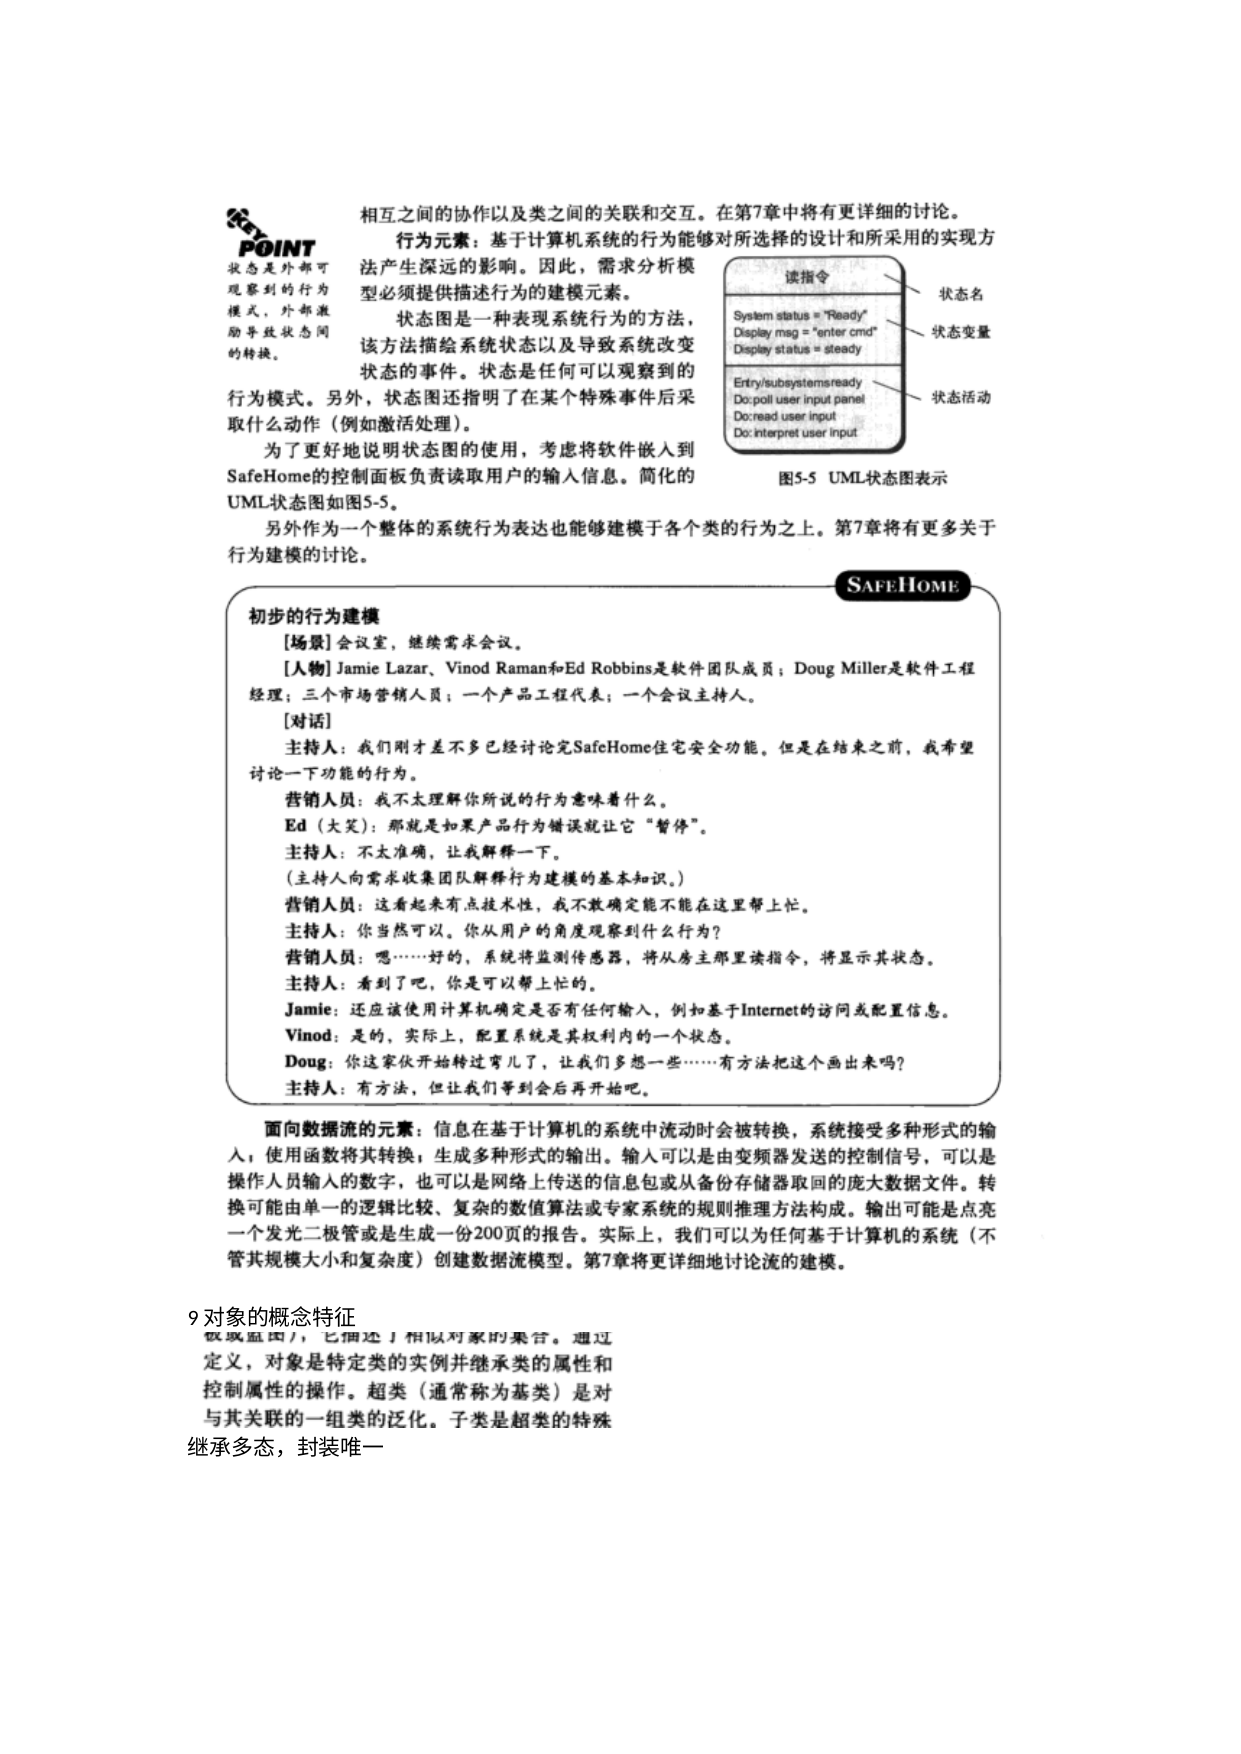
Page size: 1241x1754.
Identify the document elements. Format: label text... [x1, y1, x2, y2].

text 继承多态，封装唯一 [187, 1429, 1053, 1462]
picture [187, 1332, 674, 1428]
text 9对象的概念特征 [187, 1299, 1053, 1332]
picture [187, 162, 1053, 1284]
